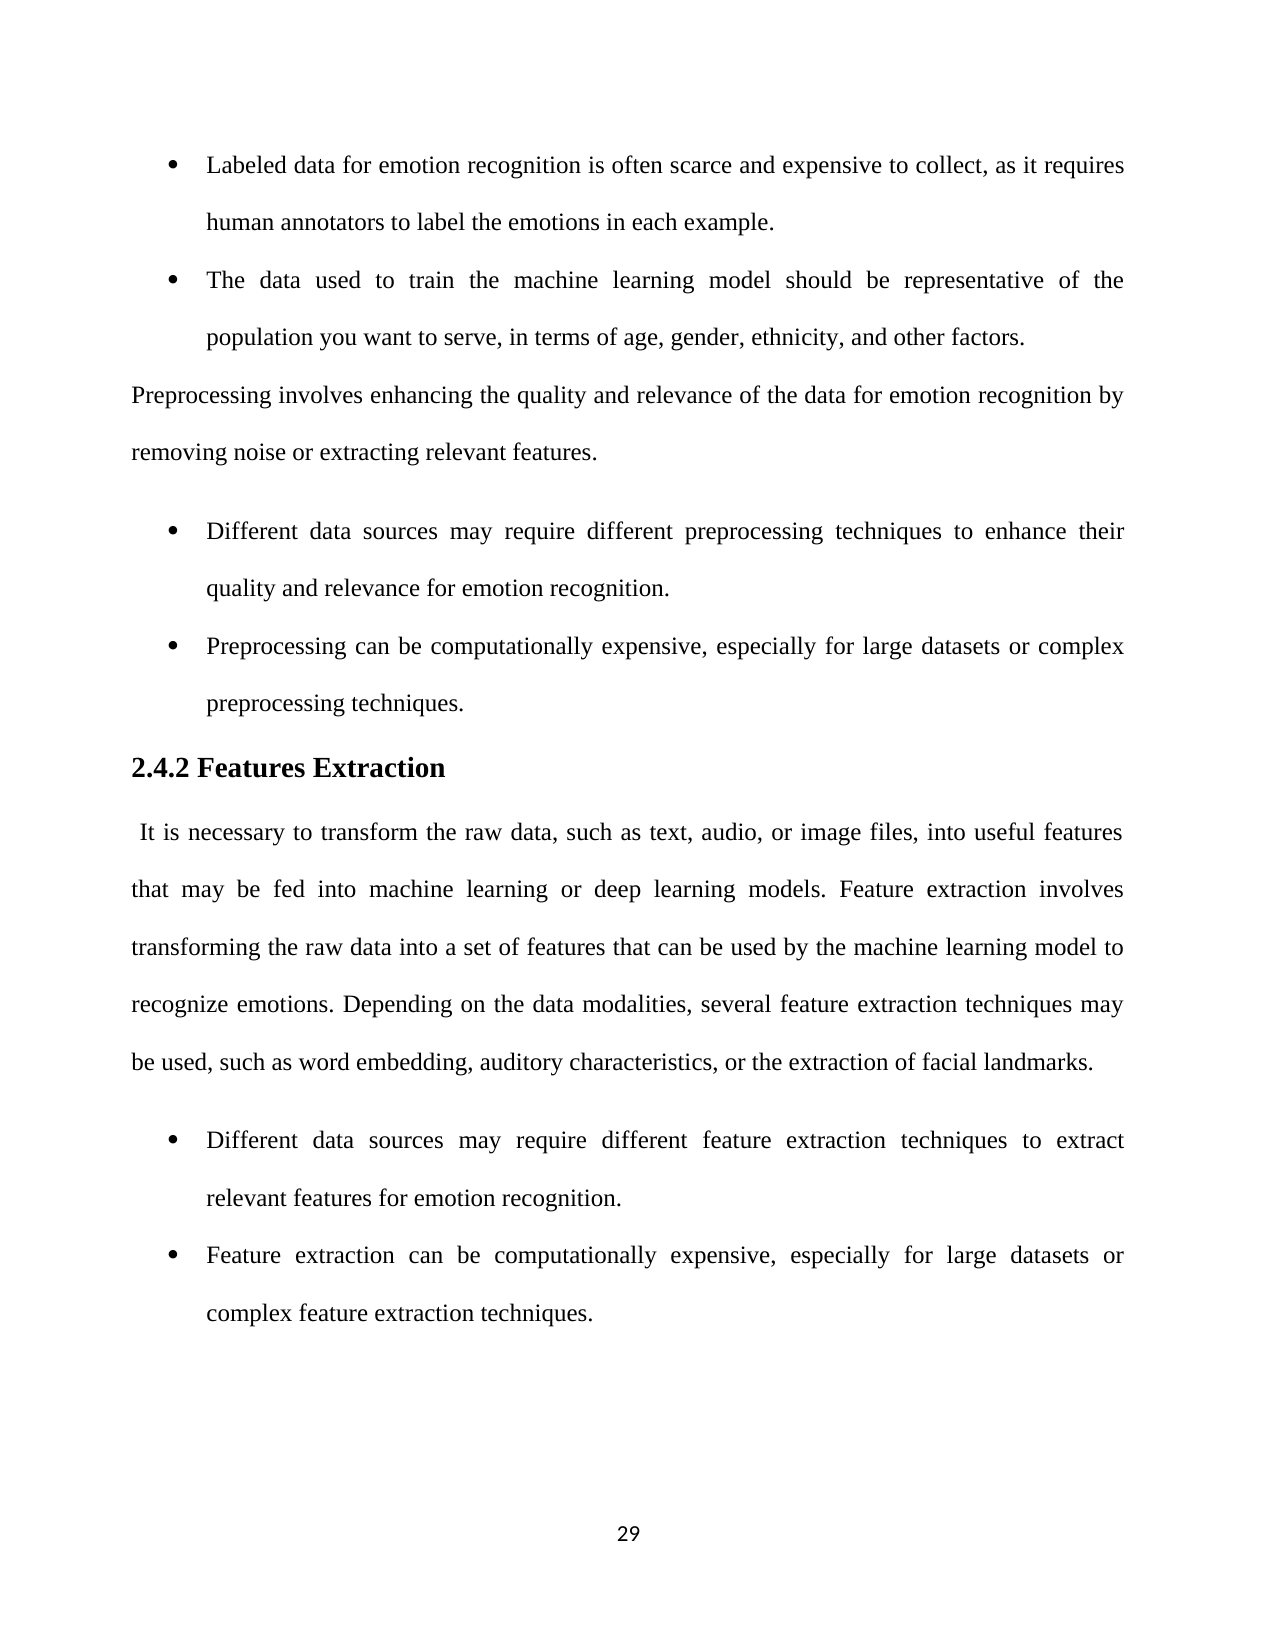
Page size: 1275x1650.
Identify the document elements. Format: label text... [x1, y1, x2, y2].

list Labeled data for emotion recognition is often scarce and expensive to collect, as it requires human annotators to label the emotions in each example. [169, 150, 1125, 236]
list Preprocessing can be computationally expensive, especially for large datasets or complex preprocessing techniques. [169, 631, 1125, 717]
text It is necessary to transform the raw data, such as text, audio, or image files, into useful features that may be fed into machine learning or deep learning models. Feature extraction involves transforming the raw data into a set of features that can be used by the machine learning model to recognize emotions. Depending on the data modalities, several feature extraction techniques may be used, such as word embedding, auditory characteristics, or the extraction of facial landmarks. [131, 817, 1125, 1076]
list Feature extraction can be computationally expensive, especially for large datasets or complex feature extraction techniques. [169, 1240, 1125, 1327]
list The data used to train the machine learning model should be representative of the population you want to serve, in terms of age, gender, ethnicity, and other factors. [169, 265, 1125, 351]
list Different data sources may require different preprocessing techniques to enhance their quality and relevance for emotion recognition. [169, 516, 1125, 602]
subtitle 2.4.2 Features Extraction [131, 750, 1125, 783]
text Preprocessing involves enhancing the quality and relevance of the data for emotion recognition by removing noise or extracting relevant features. [131, 380, 1125, 466]
list Different data sources may require different feature extraction techniques to extract relevant features for emotion recognition. [169, 1125, 1125, 1212]
